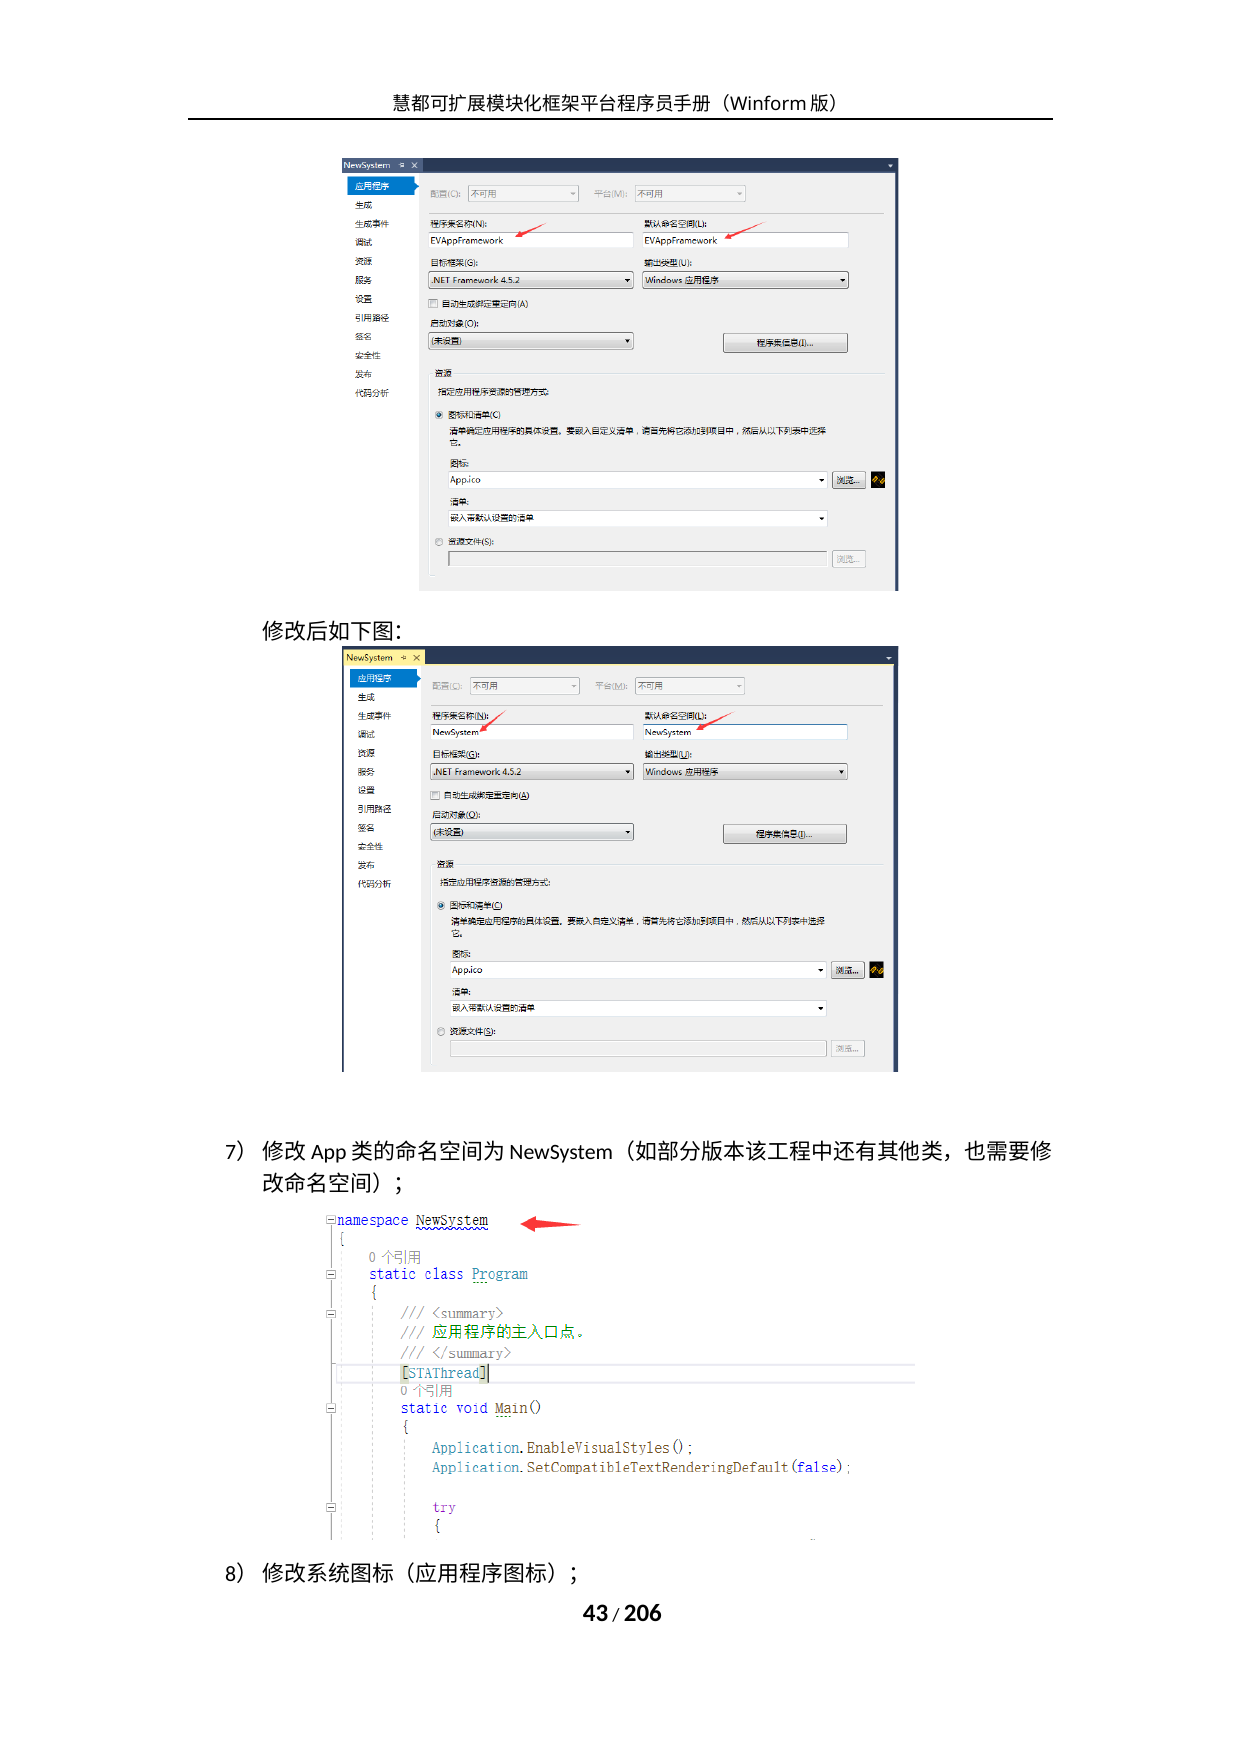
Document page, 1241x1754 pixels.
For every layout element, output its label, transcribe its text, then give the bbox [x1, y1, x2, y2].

list 修改后如下图： [262, 613, 1053, 646]
list 修改系统图标（应用程序图标）； [225, 1556, 1053, 1588]
picture [342, 158, 899, 591]
list 修改App类的命名空间为NewSystem（如部分版本该工程中还有其他类，也需要修改命名空间）； [225, 1133, 1053, 1198]
picture [325, 1198, 915, 1540]
picture [342, 646, 899, 1072]
